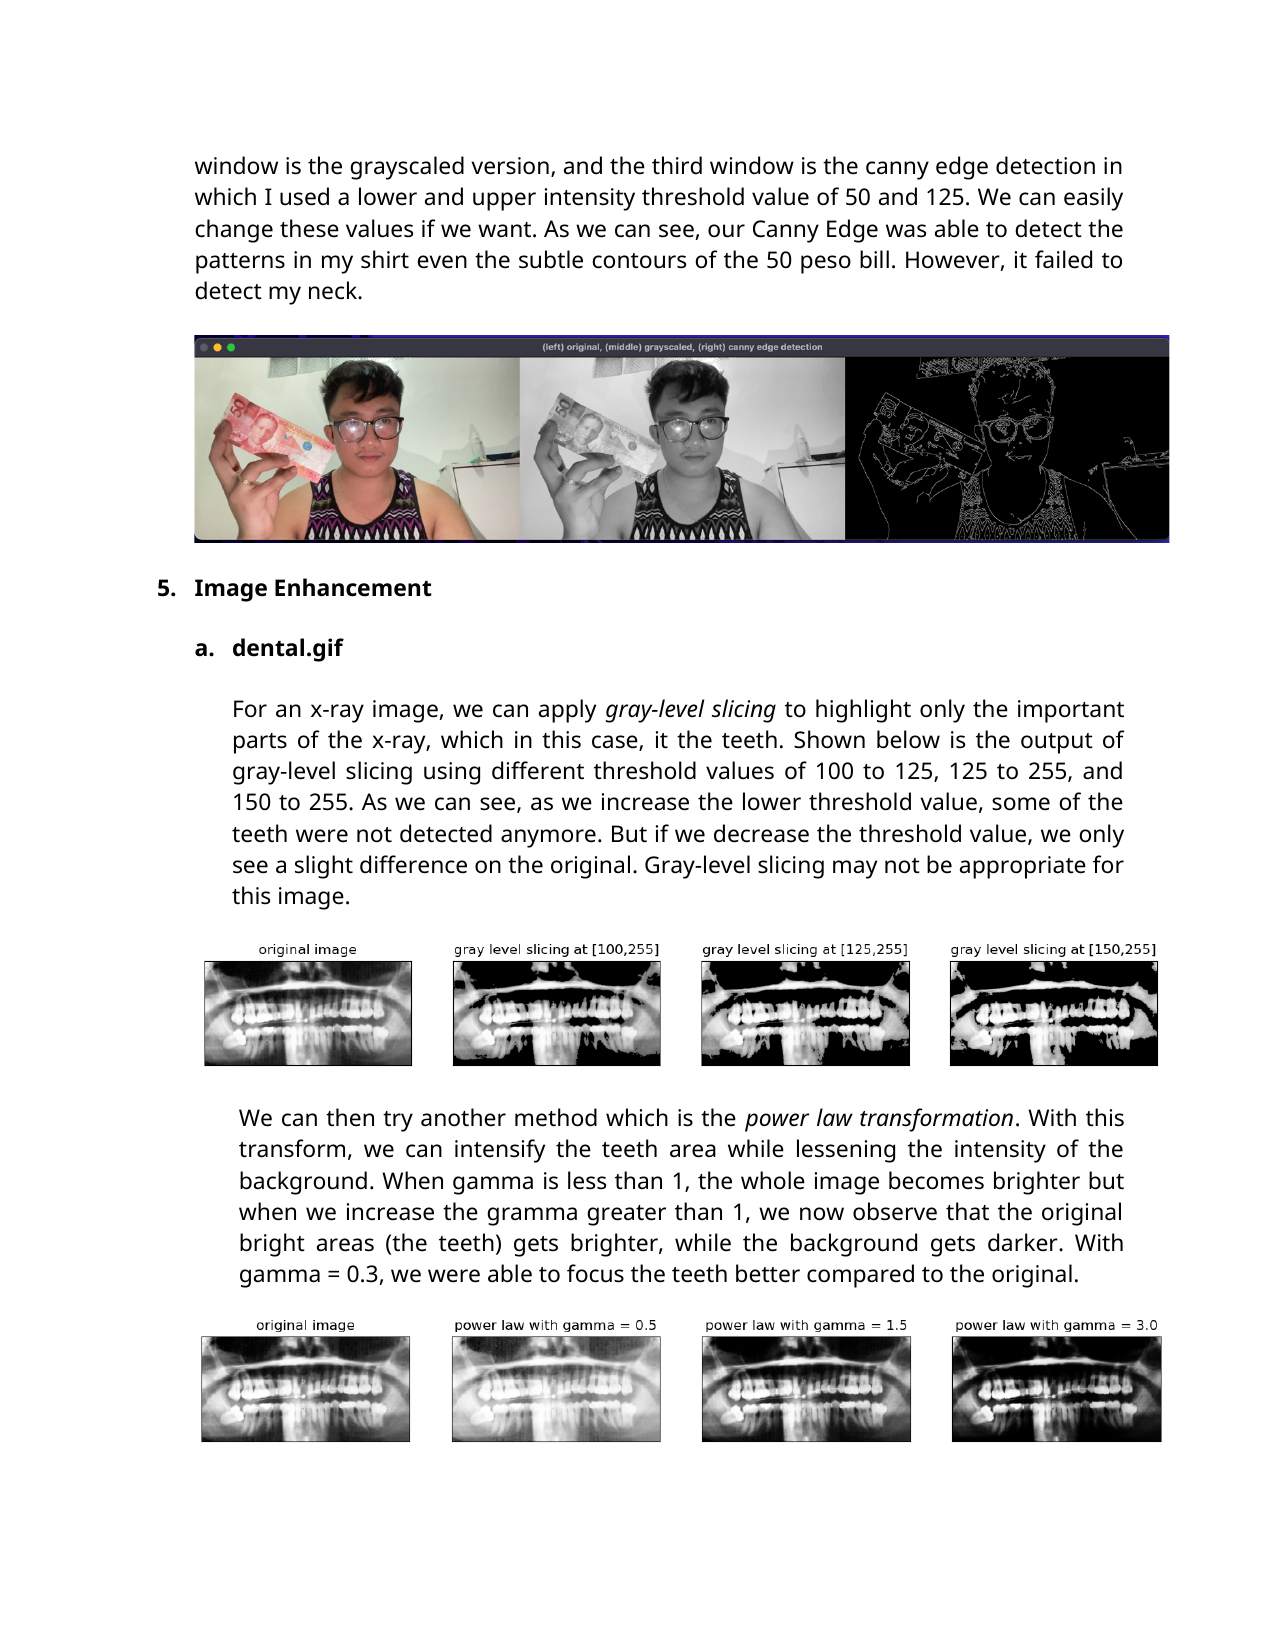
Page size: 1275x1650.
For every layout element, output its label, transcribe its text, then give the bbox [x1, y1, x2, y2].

picture [194, 1318, 1168, 1450]
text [194, 150, 1125, 306]
picture [194, 940, 1164, 1073]
text For an x-ray image, we can apply gray-level slicing to highlight only the important parts of the x-ray, which in this case, it the teeth. Shown below is the output of gray-level slicing using different threshold values of 100 to 125, 125 to 255, and 150 to 255. As we can see, as we increase the lower threshold value, some of the teeth were not detected anymore. But if we decrease the threshold value, we only see a slight difference on the original. Gray-level slicing may not be appropriate for this image. [232, 692, 1125, 911]
list Image Enhancement [157, 572, 1125, 603]
list dental.gif [194, 632, 1125, 663]
picture [194, 335, 1170, 543]
text We can then try another method which is the power law transformation. With this transform, we can intensify the teeth area while lessening the intensity of the background. When gamma is less than 1, the whole image becomes brighter but when we increase the gramma greater than 1, we now observe that the original bright areas (the teeth) gets brighter, while the background gets darker. With gamma = 0.3, we were able to focus the teeth better compared to the original. [239, 1102, 1125, 1289]
